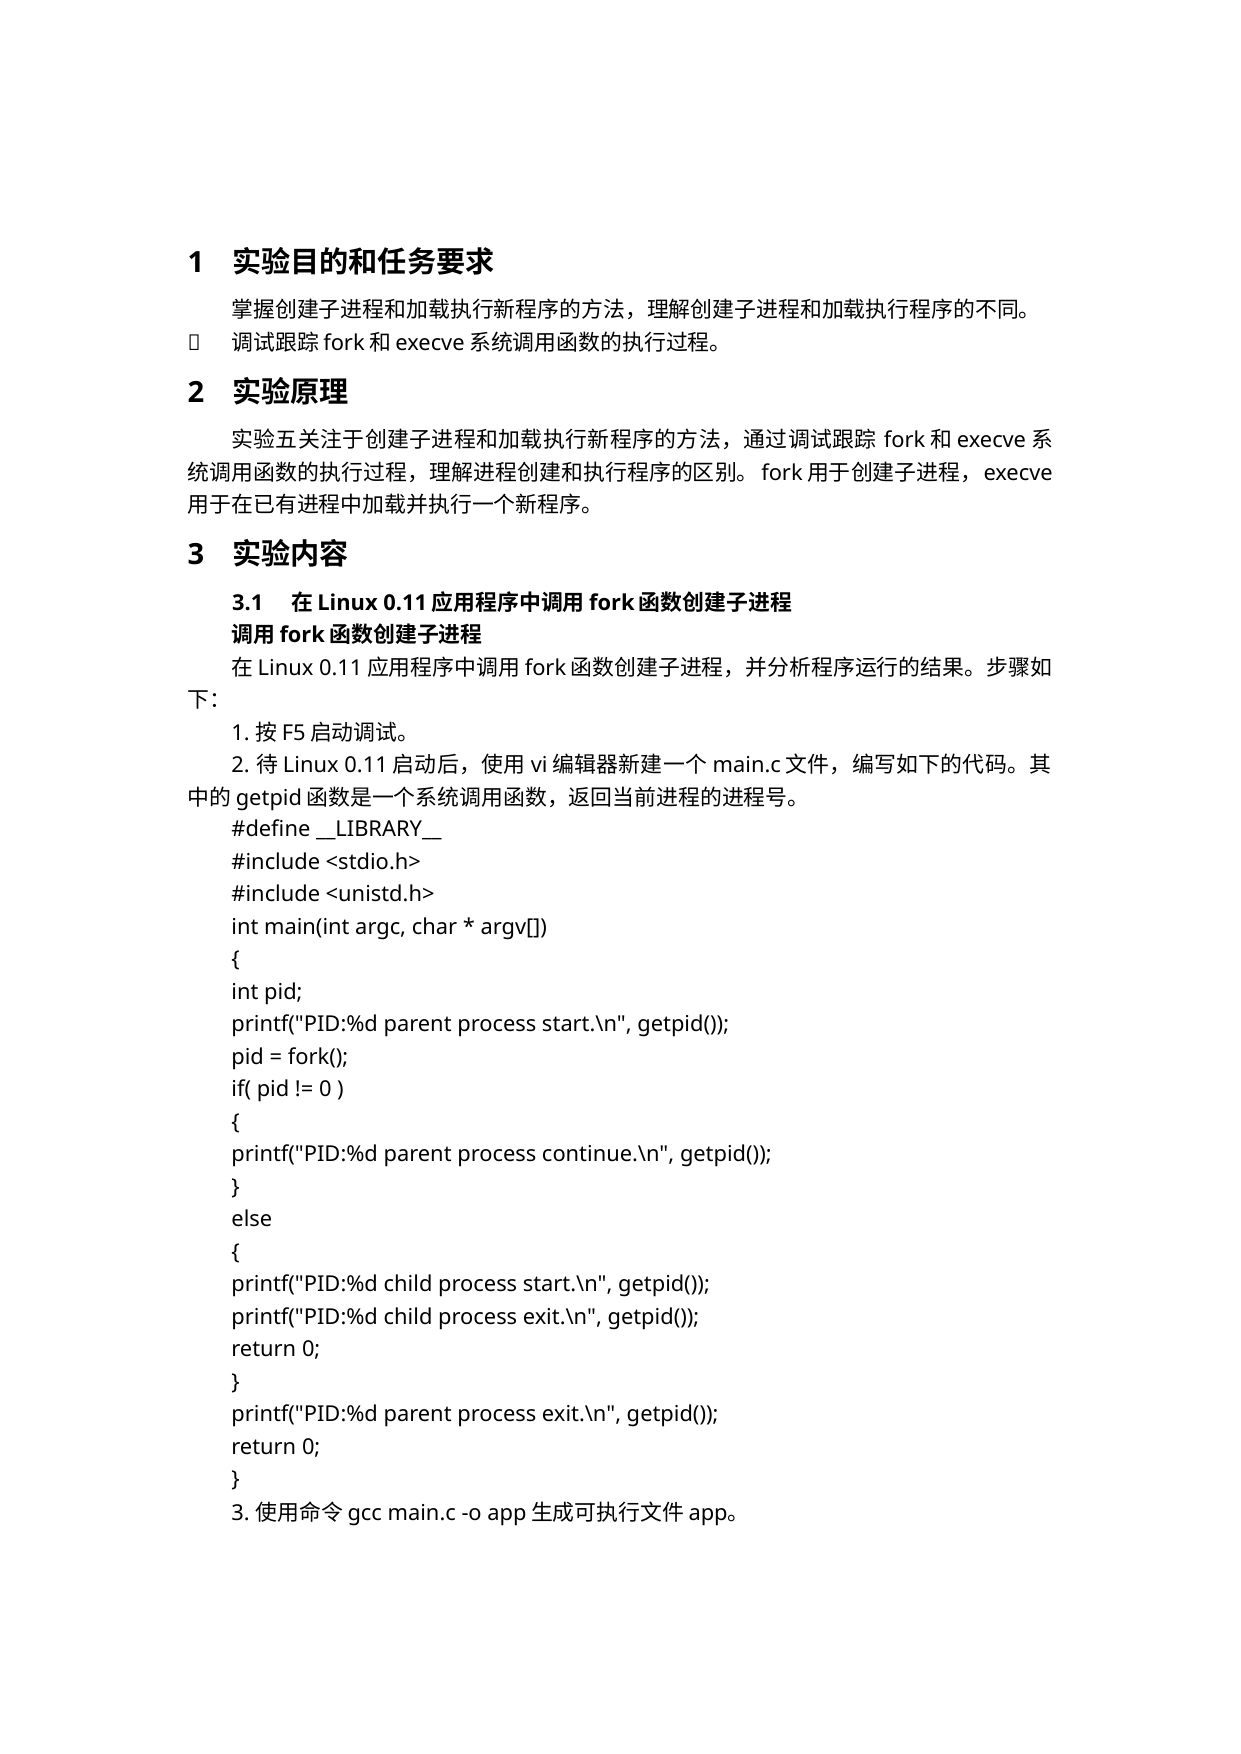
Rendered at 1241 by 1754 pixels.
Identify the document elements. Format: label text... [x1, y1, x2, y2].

list 在Linux 0.11应用程序中调用fork函数创建子进程 [232, 584, 1053, 617]
list 实验内容 [187, 519, 1053, 584]
text 1. 按F5启动调试。 [187, 714, 1053, 747]
text return 0; [187, 1332, 1053, 1364]
text #include <stdio.h> [187, 844, 1053, 877]
text } [187, 1462, 1053, 1494]
text printf("PID:%d child process start.\n", getpid()); [187, 1267, 1053, 1299]
text { [187, 942, 1053, 974]
text if( pid != 0 ) [187, 1072, 1053, 1104]
text 调用fork函数创建子进程 [187, 617, 1053, 649]
list 实验目的和任务要求 [187, 227, 1053, 292]
text else [187, 1202, 1053, 1234]
text int pid; [187, 974, 1053, 1007]
text { [187, 1234, 1053, 1267]
text pid = fork(); [187, 1039, 1053, 1072]
text } [187, 1364, 1053, 1397]
text  调试跟踪fork和execve系统调用函数的执行过程。 [187, 324, 1053, 357]
text #define __LIBRARY__ [187, 812, 1053, 844]
text printf("PID:%d parent process exit.\n", getpid()); [187, 1397, 1053, 1429]
text } [187, 1169, 1053, 1202]
text 掌握创建子进程和加载执行新程序的方法，理解创建子进程和加载执行程序的不同。 [187, 292, 1053, 324]
text 实验五关注于创建子进程和加载执行新程序的方法，通过调试跟踪fork和execve系统调用函数的执行过程，理解进程创建和执行程序的区别。fork用于创建子进程，execve用于在已有进程中加载并执行一个新程序。 [187, 422, 1053, 519]
text printf("PID:%d parent process start.\n", getpid()); [187, 1007, 1053, 1039]
text 2. 待Linux 0.11启动后，使用vi编辑器新建一个main.c文件，编写如下的代码。其中的getpid函数是一个系统调用函数，返回当前进程的进程号。 [187, 747, 1053, 812]
text #include <unistd.h> [187, 877, 1053, 909]
text 3. 使用命令gcc main.c -o app生成可执行文件app。 [187, 1494, 1053, 1527]
list 实验原理 [187, 357, 1053, 422]
text { [187, 1104, 1053, 1137]
text 在Linux 0.11应用程序中调用fork函数创建子进程，并分析程序运行的结果。步骤如下： [187, 649, 1053, 714]
text printf("PID:%d parent process continue.\n", getpid()); [187, 1137, 1053, 1169]
text int main(int argc, char * argv[]) [187, 909, 1053, 942]
text return 0; [187, 1429, 1053, 1462]
text printf("PID:%d child process exit.\n", getpid()); [187, 1299, 1053, 1332]
